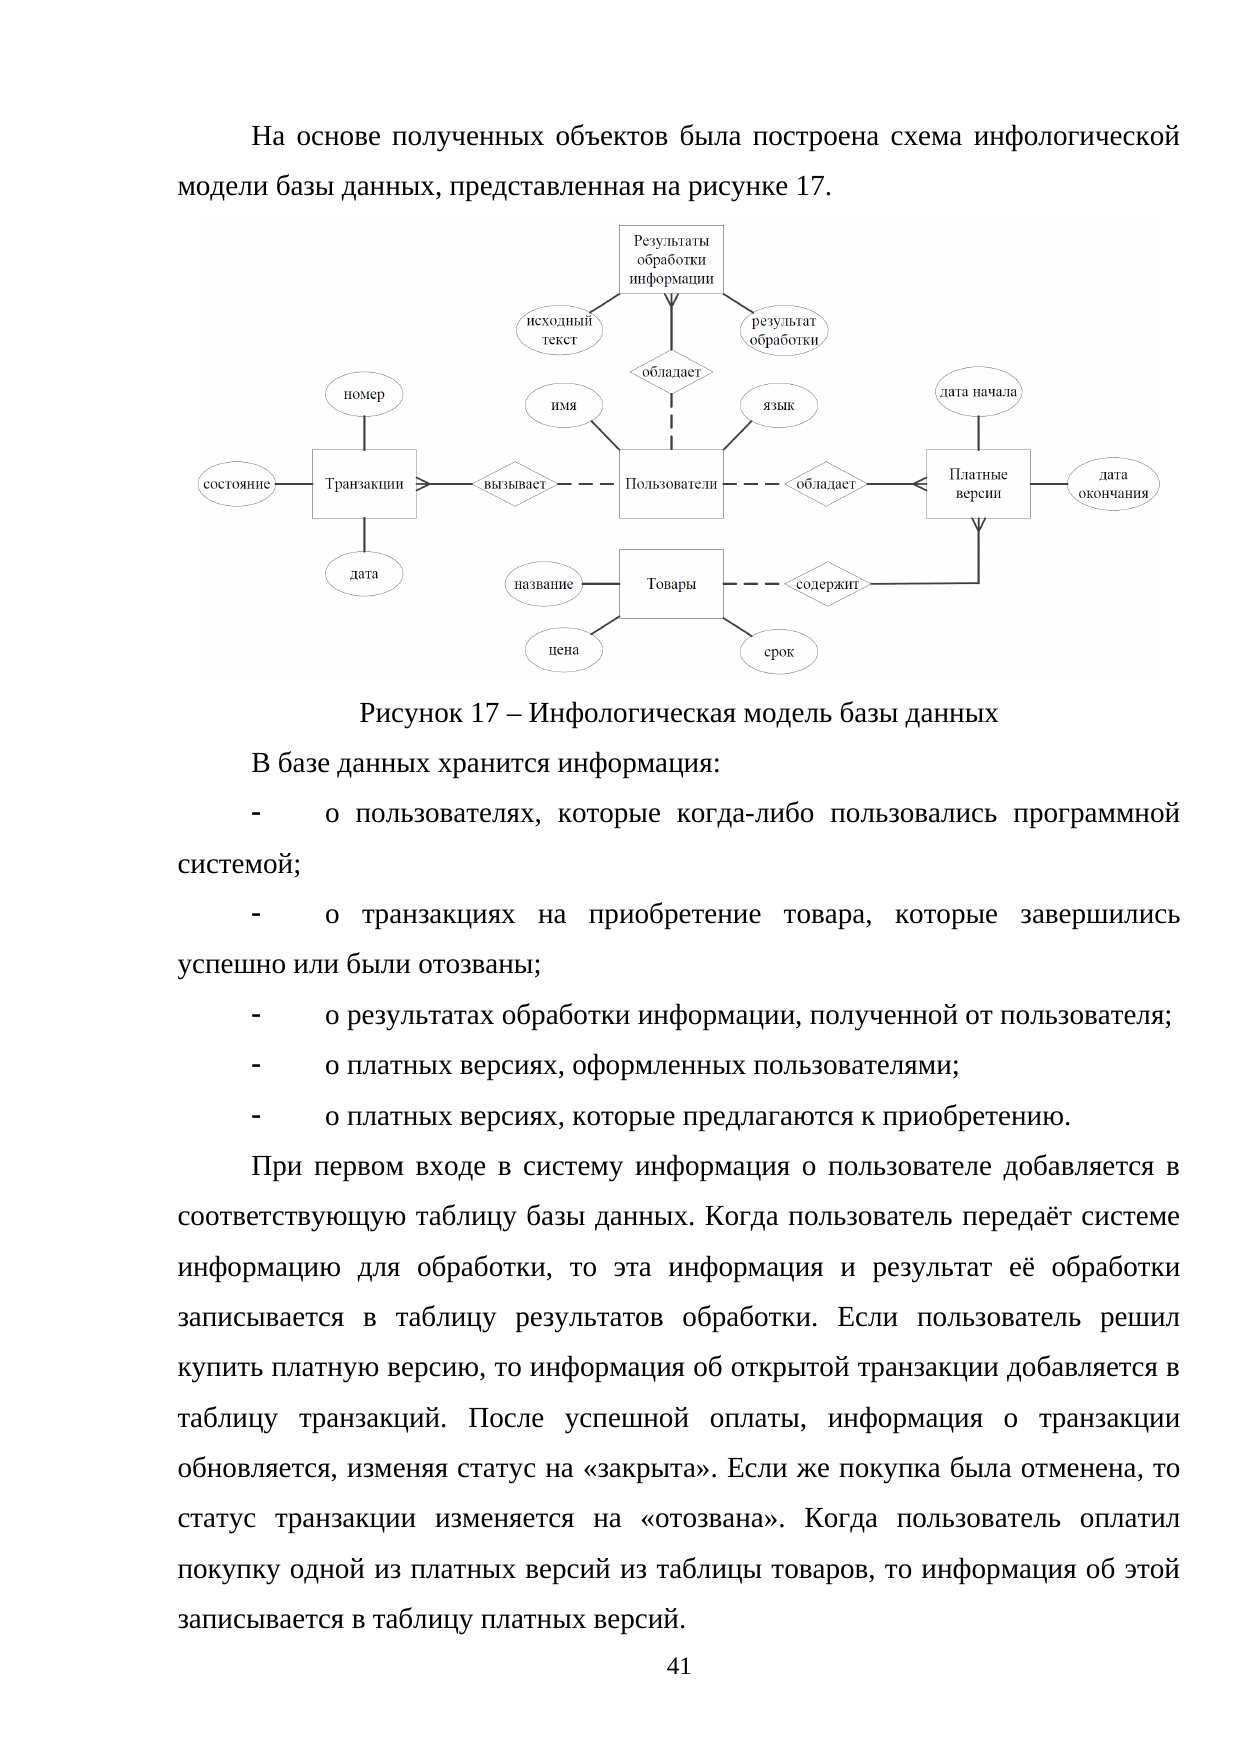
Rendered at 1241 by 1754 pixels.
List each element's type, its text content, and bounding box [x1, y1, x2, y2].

list о транзакциях на приобретение товара, которые завершились успешно или были отозваны; [177, 896, 1181, 980]
list о результатах обработки информации, полученной от пользователя; [177, 997, 1181, 1031]
list о платных версиях, которые предлагаются к приобретению. [177, 1098, 1181, 1131]
text В базе данных хранится информация: [177, 745, 1181, 779]
list о платных версиях, оформленных пользователями; [177, 1047, 1181, 1081]
list о пользователях, которые когда-либо пользовались программной системой; [177, 796, 1181, 879]
text На основе полученных объектов была построена схема инфологической модели базы данных, представленная на рисунке 17. [177, 118, 1181, 202]
picture [196, 218, 1163, 681]
text Рисунок 17 – Инфологическая модель базы данных [177, 695, 1181, 728]
text При первом входе в систему информация о пользователе добавляется в соответствующую таблицу базы данных. Когда пользователь передаёт системе информацию для обработки, то эта информация и результат её обработки записывается в таблицу результатов обработки. Если пользователь решил купить платную версию, то информация об открытой транзакции добавляется в таблицу транзакций. После успешной оплаты, информация о транзакции обновляется, изменяя статус на «закрыта». Если же покупка была отменена, то статус транзакции изменяется на «отозвана». Когда пользователь оплатил покупку одной из платных версий из таблицы товаров, то информация об этой записывается в таблицу платных версий. [177, 1148, 1181, 1634]
